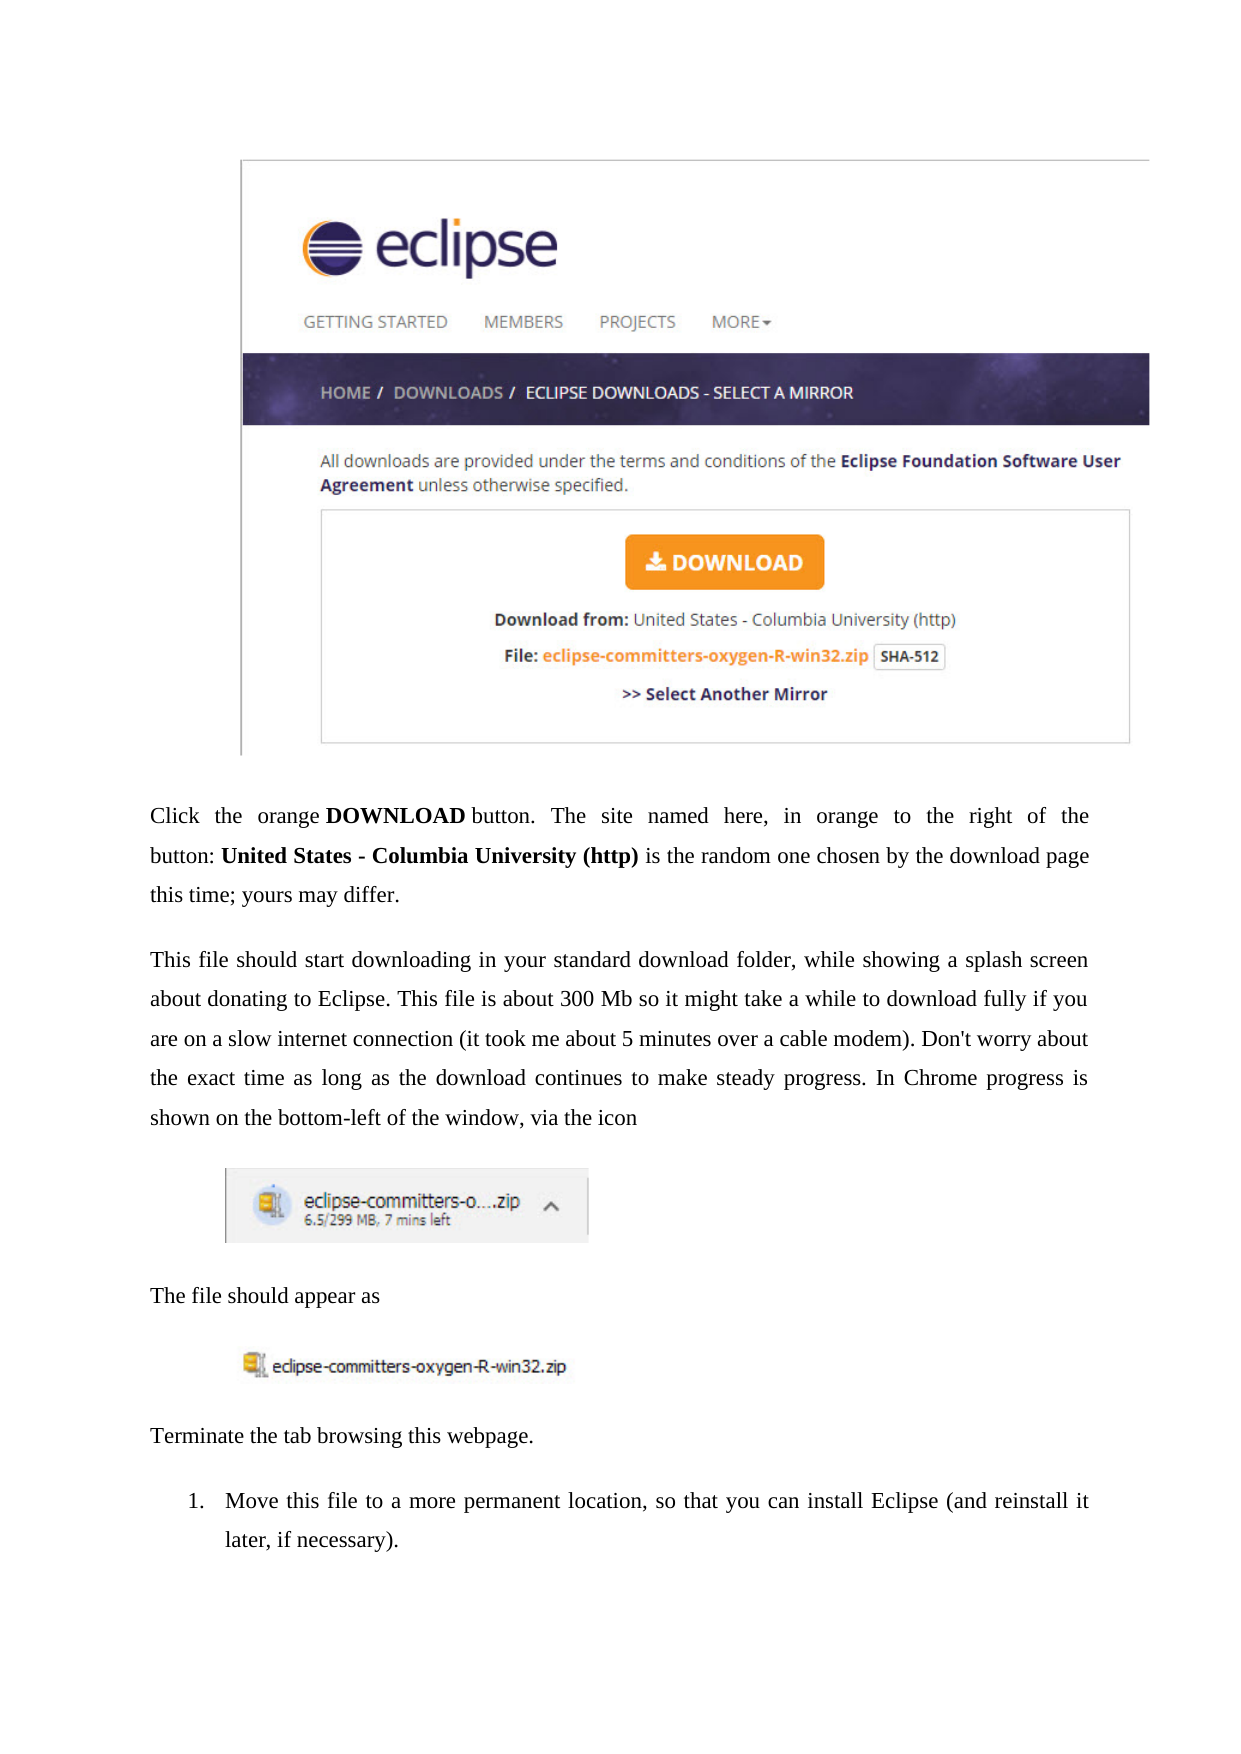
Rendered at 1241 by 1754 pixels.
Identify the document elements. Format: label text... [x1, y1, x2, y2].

picture [225, 150, 1200, 764]
list Move this file to a more permanent location, so that you can install Eclipse (and reinstall it later, if necessary). [187, 1487, 1090, 1552]
picture [225, 1346, 586, 1384]
text The file should appear as [150, 1282, 1090, 1308]
text Click the orange DOWNLOAD button. The site named here, in orange to the right of the button: United States - Columbia University (http) is the random one chosen by the download page this time; yours may differ. [150, 802, 1090, 907]
picture [225, 1168, 589, 1243]
text Terminate the tab browsing this webpage. [150, 1422, 1090, 1448]
text This file should start downloading in your standard download folder, while showing a splash screen about donating to Eclipse. This file is about 300 Mb so it might take a while to download fully if you are on a slow internet connection (it took me about 5 minutes over a cable modem). Don't worry about the exact time as long as the download continues to make steady progress. In Chrome progress is shown on the bottom-left of the window, via the icon [150, 946, 1090, 1130]
